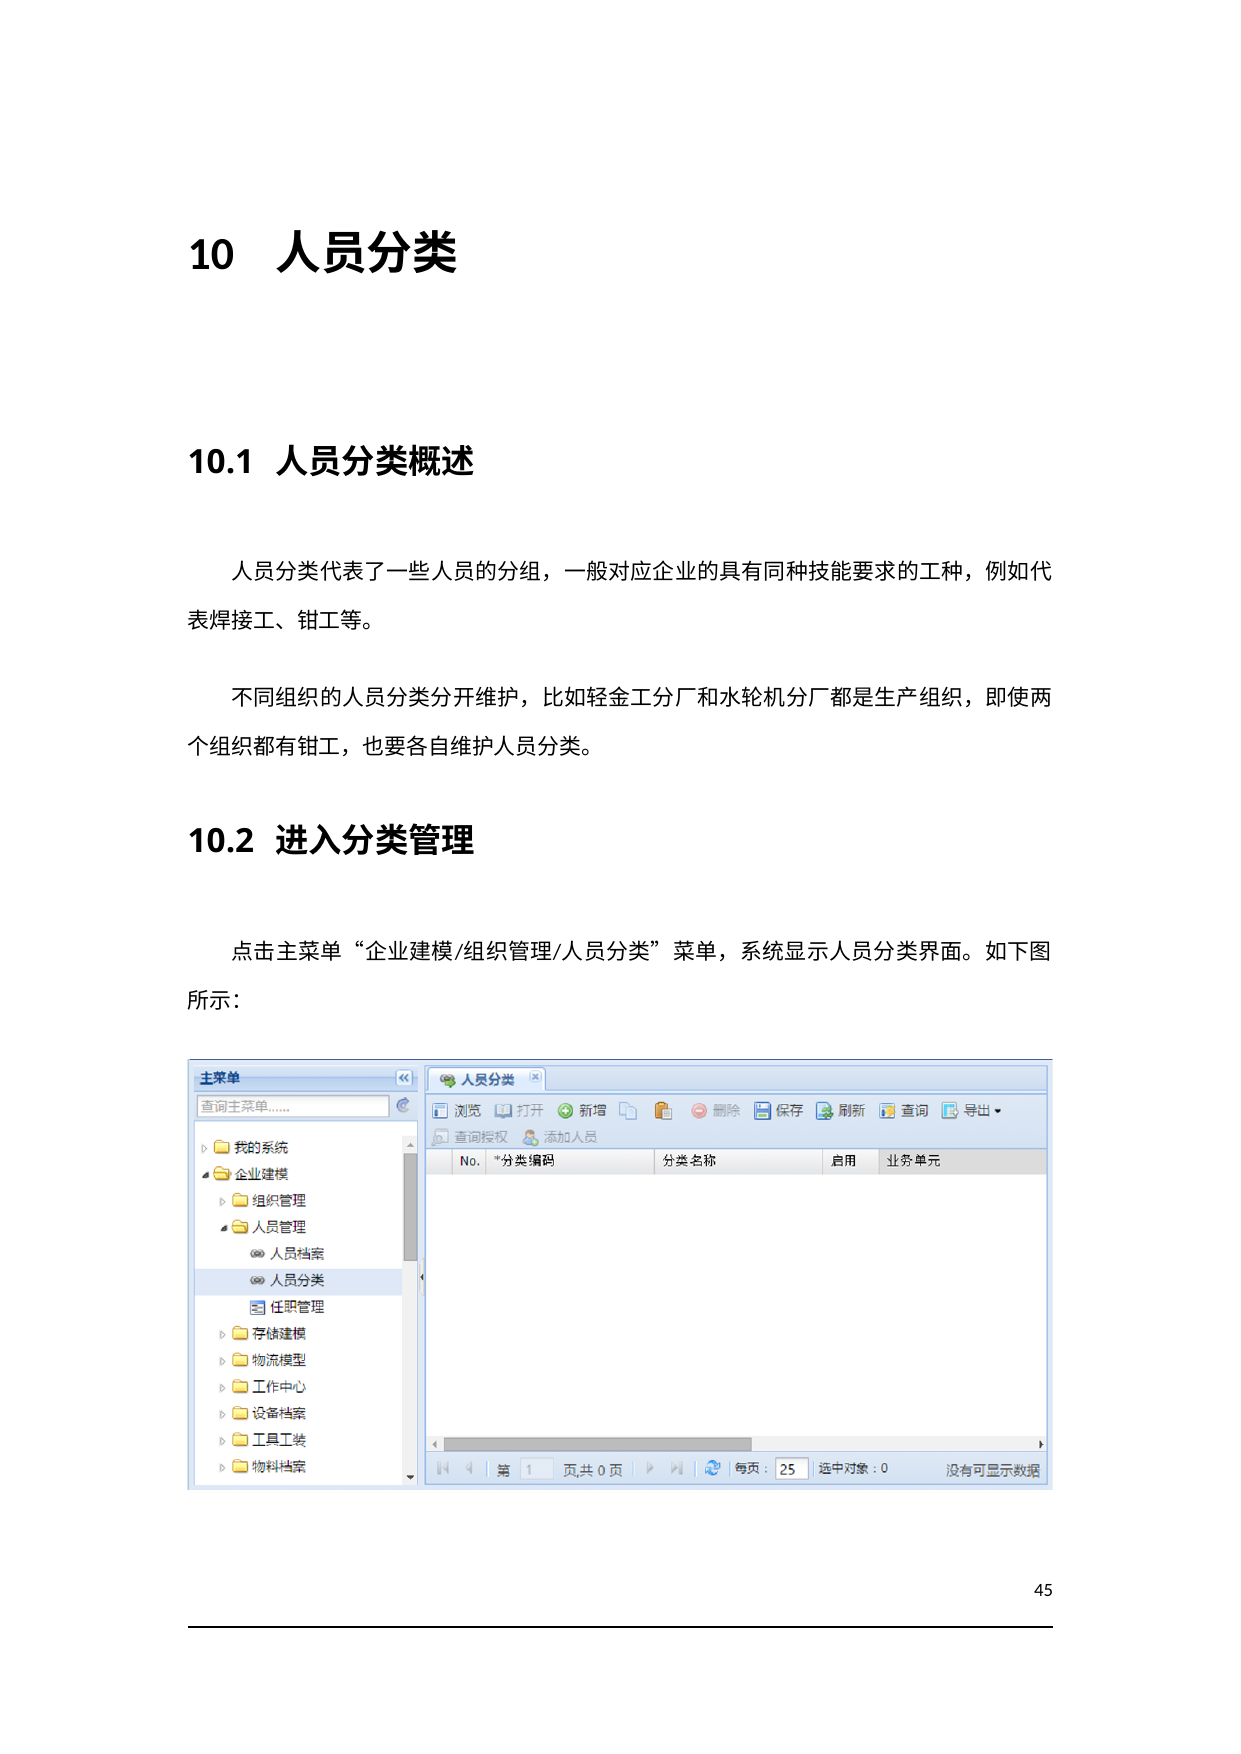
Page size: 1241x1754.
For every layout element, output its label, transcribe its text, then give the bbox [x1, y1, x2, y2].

text 人员分类代表了一些人员的分组，一般对应企业的具有同种技能要求的工种，例如代表焊接工、钳工等。 [187, 553, 1053, 635]
text 点击主菜单“企业建模/组织管理/人员分类”菜单，系统显示人员分类界面。如下图所示： [187, 933, 1053, 1015]
picture [187, 1059, 1053, 1490]
text 不同组织的人员分类分开维护，比如轻金工分厂和水轮机分厂都是生产组织，即使两个组织都有钳工，也要各自维护人员分类。 [187, 680, 1053, 761]
subtitle 进入分类管理 [187, 806, 1053, 871]
subtitle 人员分类概述 [187, 426, 1053, 491]
subtitle 人员分类 [187, 201, 1053, 298]
